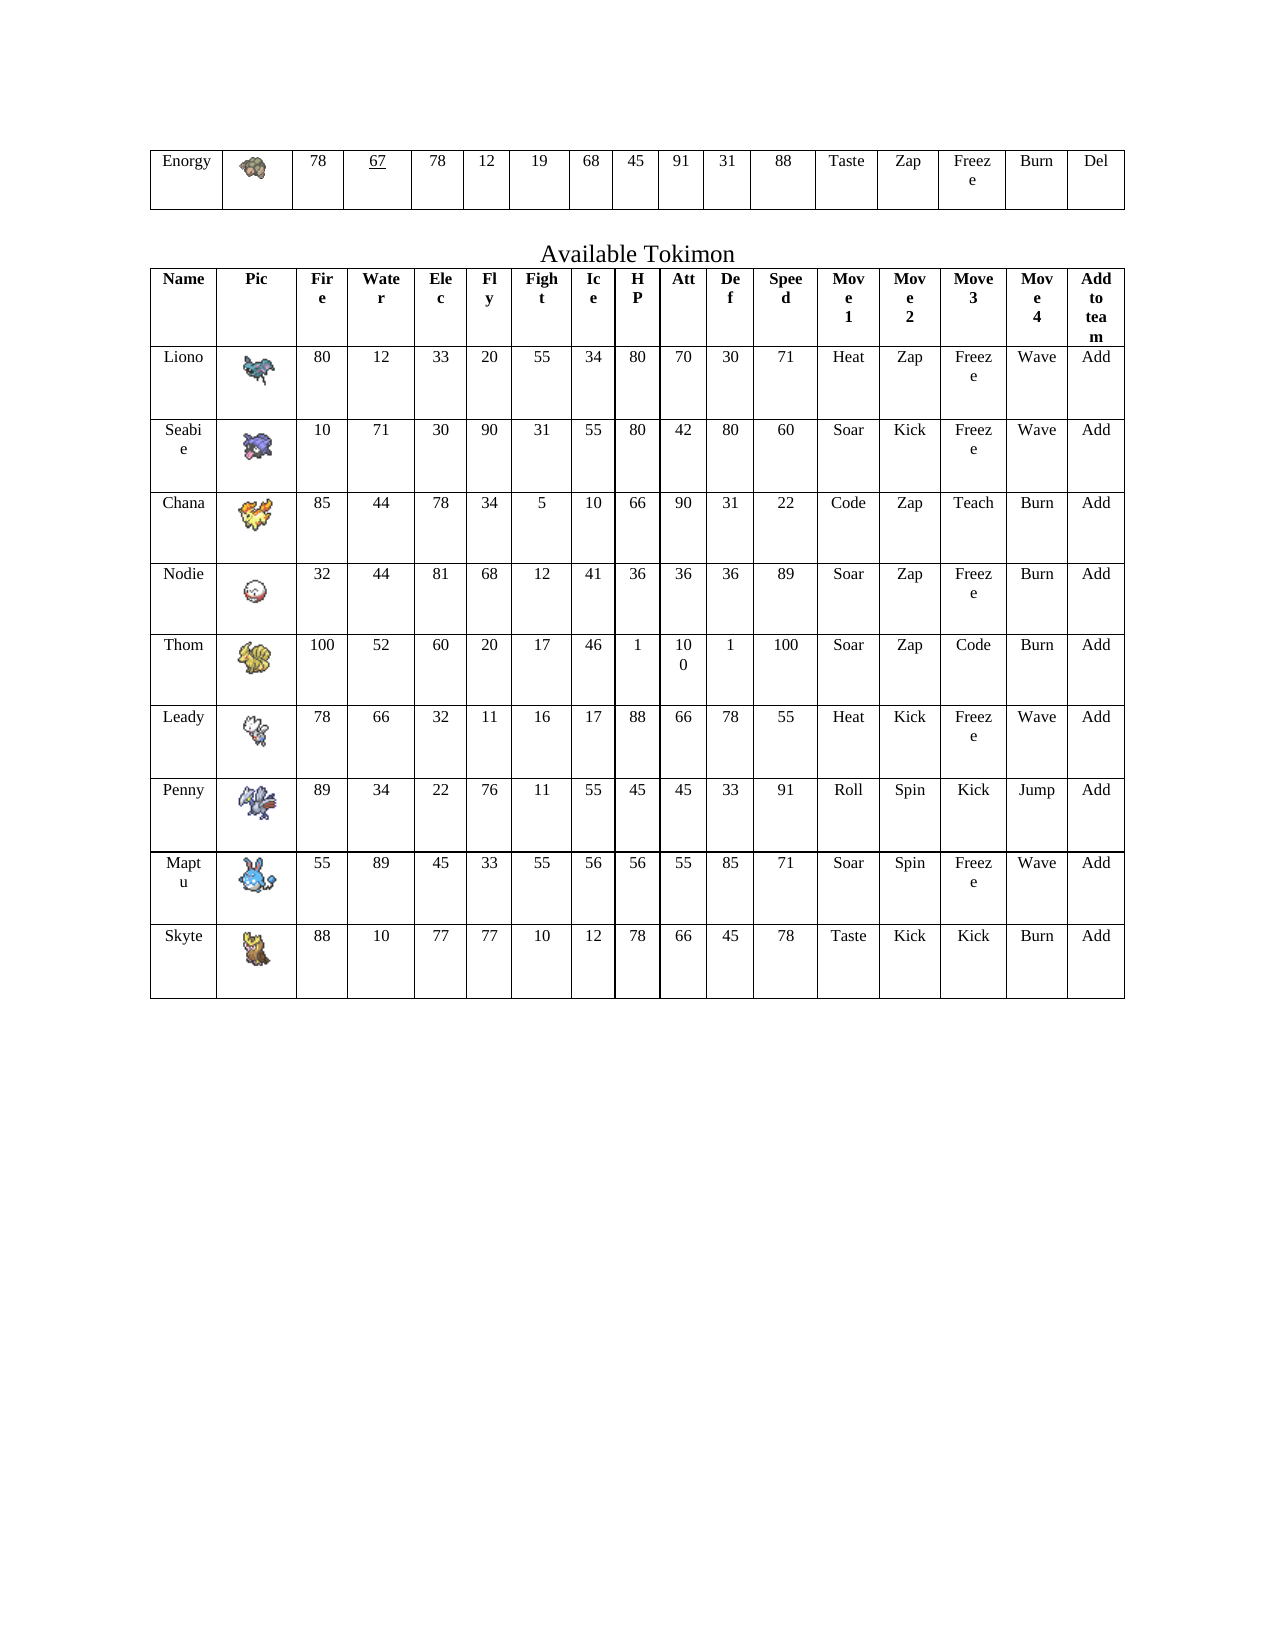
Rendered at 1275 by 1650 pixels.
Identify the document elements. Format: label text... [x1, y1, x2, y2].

table_cell 80 [297, 347, 347, 418]
table_cell Add [1068, 493, 1124, 563]
picture [227, 925, 287, 969]
table_cell [217, 347, 296, 418]
table_cell Enorgy [151, 151, 222, 209]
table_cell [223, 151, 292, 209]
table_cell Zap [878, 151, 938, 209]
text Available Tokimon [150, 239, 1125, 268]
table_cell 80 [616, 420, 659, 492]
table_cell 91 [754, 779, 817, 851]
table_cell Freeze [941, 420, 1006, 492]
table_cell 67 [344, 151, 411, 209]
table_cell Wave [1007, 420, 1067, 492]
table_cell Kick [941, 779, 1006, 851]
table_cell Add [1068, 779, 1124, 851]
table_cell 89 [754, 564, 817, 634]
table_cell Burn [1007, 564, 1067, 634]
table_header Move 4 [1007, 269, 1067, 346]
table_cell Zap [880, 564, 940, 634]
table_cell 1 [707, 635, 753, 705]
table_cell 78 [754, 925, 817, 997]
table_header HP [616, 269, 659, 346]
table_header Water [348, 269, 414, 346]
table_cell 71 [348, 420, 414, 492]
table_cell 22 [415, 779, 466, 851]
table_cell 16 [512, 706, 571, 778]
table_cell 33 [467, 853, 511, 924]
table_cell 78 [297, 706, 347, 778]
table_cell 78 [412, 151, 463, 209]
table_cell 45 [415, 853, 466, 924]
table_cell 66 [348, 706, 414, 778]
table_cell Heat [818, 706, 879, 778]
table_header Move 3 [941, 269, 1006, 346]
picture [227, 635, 282, 677]
table_cell Wave [1007, 347, 1067, 418]
table_cell 89 [348, 853, 414, 924]
table_cell 10 [348, 925, 414, 997]
table_cell 45 [707, 925, 753, 997]
table_cell Zap [880, 347, 940, 418]
picture [227, 492, 284, 534]
table_cell 30 [415, 420, 466, 492]
table_cell 81 [415, 564, 466, 634]
table_cell Teach [941, 493, 1006, 563]
table_cell [217, 635, 296, 705]
table_cell Burn [1007, 635, 1067, 705]
table_cell 12 [512, 564, 571, 634]
table_cell 10 [512, 925, 571, 997]
table_cell 80 [616, 347, 659, 418]
table_cell 78 [707, 706, 753, 778]
table_cell Taste [818, 925, 879, 997]
table_cell 34 [467, 493, 511, 563]
table_cell 33 [415, 347, 466, 418]
table_cell [217, 779, 296, 851]
table_cell 45 [616, 779, 659, 851]
table_cell Add [1068, 706, 1124, 778]
table_cell 44 [348, 493, 414, 563]
table_cell Kick [880, 925, 940, 997]
table_cell 78 [616, 925, 659, 997]
table_cell 12 [464, 151, 509, 209]
table_cell 34 [572, 347, 614, 418]
table_cell Thom [151, 635, 216, 705]
table_cell 55 [512, 347, 571, 418]
table_cell Spin [880, 853, 940, 924]
table_cell 45 [661, 779, 706, 851]
picture [227, 779, 287, 823]
table_header Fly [467, 269, 511, 346]
table_cell Add [1068, 853, 1124, 924]
table_cell 66 [616, 493, 659, 563]
table_cell 31 [704, 151, 750, 209]
table_cell Add [1068, 347, 1124, 418]
table_header Move 1 [818, 269, 879, 346]
table_cell Maptu [151, 853, 216, 924]
table_cell 30 [707, 347, 753, 418]
table_cell 1 [616, 635, 659, 705]
table_cell 52 [348, 635, 414, 705]
table_cell [217, 925, 296, 997]
table_cell 55 [754, 706, 817, 778]
table_cell Skyte [151, 925, 216, 997]
table_header Move 2 [880, 269, 940, 346]
table_cell 32 [415, 706, 466, 778]
table_cell Kick [880, 706, 940, 778]
table_cell 66 [661, 925, 706, 997]
table_cell 55 [661, 853, 706, 924]
table_cell Roll [818, 779, 879, 851]
table_cell Add [1068, 420, 1124, 492]
table_cell 36 [616, 564, 659, 634]
table_cell 32 [297, 564, 347, 634]
table_cell 20 [467, 635, 511, 705]
table_cell 77 [415, 925, 466, 997]
table_cell Jump [1007, 779, 1067, 851]
table_cell Soar [818, 853, 879, 924]
table_header Fight [512, 269, 571, 346]
table_cell 17 [572, 706, 614, 778]
table_cell 46 [572, 635, 614, 705]
table_cell Freeze [941, 853, 1006, 924]
table_header Fire [297, 269, 347, 346]
table_cell 60 [415, 635, 466, 705]
table_cell Freeze [941, 564, 1006, 634]
table_cell Code [941, 635, 1006, 705]
table_cell 19 [510, 151, 569, 209]
table_cell 55 [572, 420, 614, 492]
table_cell 17 [512, 635, 571, 705]
table_header Ice [572, 269, 614, 346]
table_cell 100 [297, 635, 347, 705]
table_cell 71 [754, 853, 817, 924]
table_cell Add [1068, 925, 1124, 997]
table_cell Penny [151, 779, 216, 851]
table_cell 56 [616, 853, 659, 924]
picture [233, 151, 274, 181]
table_cell Taste [816, 151, 877, 209]
table_cell 100 [661, 635, 706, 705]
table_cell 77 [467, 925, 511, 997]
table_cell 22 [754, 493, 817, 563]
table_cell 85 [297, 493, 347, 563]
table_cell Burn [1007, 925, 1067, 997]
table_cell [217, 706, 296, 778]
table_cell [217, 493, 296, 563]
table_cell Spin [880, 779, 940, 851]
table_cell 12 [572, 925, 614, 997]
table_cell Zap [880, 635, 940, 705]
table_cell 78 [415, 493, 466, 563]
table_cell Kick [880, 420, 940, 492]
table_cell Freeze [939, 151, 1005, 209]
table_cell 60 [754, 420, 817, 492]
table_cell 11 [512, 779, 571, 851]
table_cell Add [1068, 635, 1124, 705]
table_cell 88 [751, 151, 815, 209]
table_cell 31 [512, 420, 571, 492]
table_cell 88 [616, 706, 659, 778]
table_cell Code [818, 493, 879, 563]
table_cell 85 [707, 853, 753, 924]
table_cell 20 [467, 347, 511, 418]
table_cell Soar [818, 564, 879, 634]
table_cell 78 [293, 151, 343, 209]
table_cell Soar [818, 420, 879, 492]
table_cell [217, 564, 296, 634]
table_cell 31 [707, 493, 753, 563]
table_cell 55 [297, 853, 347, 924]
table_cell Burn [1006, 151, 1067, 209]
table_cell 34 [348, 779, 414, 851]
table_cell 41 [572, 564, 614, 634]
table_cell 45 [613, 151, 658, 209]
table_cell Nodie [151, 564, 216, 634]
table_cell 10 [572, 493, 614, 563]
table_cell 12 [348, 347, 414, 418]
table_cell 90 [661, 493, 706, 563]
table_header Def [707, 269, 753, 346]
table_header Name [151, 269, 216, 346]
table_cell 100 [754, 635, 817, 705]
table_cell 36 [707, 564, 753, 634]
table_cell 91 [659, 151, 703, 209]
picture [227, 706, 287, 750]
table_header Elec [415, 269, 466, 346]
table_cell 10 [297, 420, 347, 492]
table_cell Kick [941, 925, 1006, 997]
table_header Pic [217, 269, 296, 346]
table_cell 55 [572, 779, 614, 851]
table_cell Wave [1007, 853, 1067, 924]
table_cell Freeze [941, 347, 1006, 418]
table_cell Chana [151, 493, 216, 563]
table_header Att [661, 269, 706, 346]
table_cell 66 [661, 706, 706, 778]
picture [227, 852, 287, 896]
picture [227, 419, 287, 463]
table_cell 44 [348, 564, 414, 634]
table_cell Leady [151, 706, 216, 778]
table_cell 90 [467, 420, 511, 492]
table_cell Liono [151, 347, 216, 418]
picture [227, 563, 284, 606]
table_cell Burn [1007, 493, 1067, 563]
table_cell 76 [467, 779, 511, 851]
table_cell 55 [512, 853, 571, 924]
table_cell 5 [512, 493, 571, 563]
table_cell [217, 420, 296, 492]
table_cell Soar [818, 635, 879, 705]
table_cell 33 [707, 779, 753, 851]
table_cell Del [1068, 151, 1124, 209]
table_cell 42 [661, 420, 706, 492]
table_cell 68 [467, 564, 511, 634]
table_cell [217, 853, 296, 924]
table_cell Wave [1007, 706, 1067, 778]
table_cell 89 [297, 779, 347, 851]
table_cell 88 [297, 925, 347, 997]
table_cell Seabie [151, 420, 216, 492]
table_cell Add [1068, 564, 1124, 634]
table_header Speed [754, 269, 817, 346]
table_cell 11 [467, 706, 511, 778]
table_cell 71 [754, 347, 817, 418]
picture [227, 346, 287, 390]
table_cell Heat [818, 347, 879, 418]
table_cell 36 [661, 564, 706, 634]
table_cell 70 [661, 347, 706, 418]
table_cell Zap [880, 493, 940, 563]
table_cell 80 [707, 420, 753, 492]
table_cell 56 [572, 853, 614, 924]
table_header Add to team [1068, 269, 1124, 346]
table_cell Freeze [941, 706, 1006, 778]
table_cell 68 [570, 151, 612, 209]
